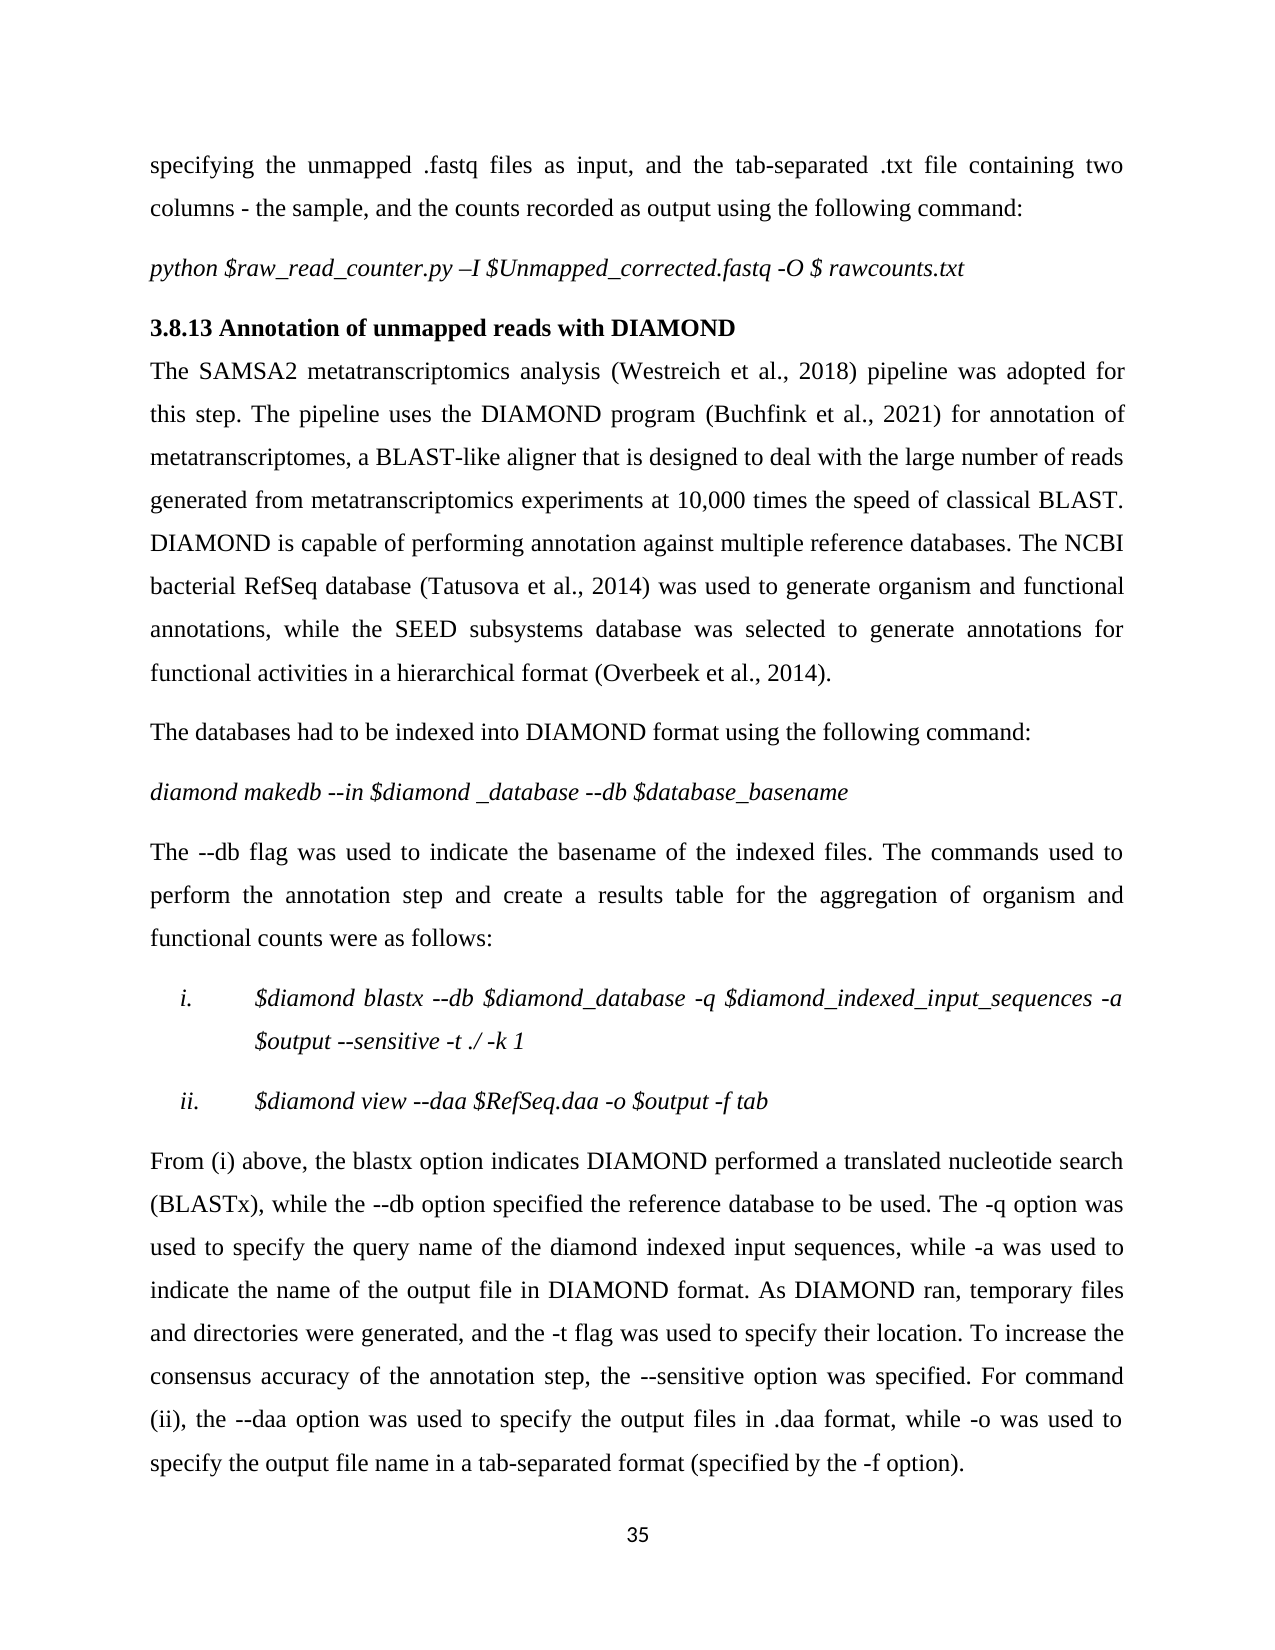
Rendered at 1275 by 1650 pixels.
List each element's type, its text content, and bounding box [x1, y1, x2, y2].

text The --db flag was used to indicate the basename of the indexed files. The commands used to perform the annotation step and create a results table for the aggregation of organism and functional counts were as follows: [150, 837, 1125, 952]
text The SAMSA2 metatranscriptomics analysis (Westreich et al., 2018) pipeline was adopted for this step. The pipeline uses the DIAMOND program (Buchfink et al., 2021) for annotation of metatranscriptomes, a BLAST-like aligner that is designed to deal with the large number of reads generated from metatranscriptomics experiments at 10,000 times the speed of classical BLAST. DIAMOND is capable of performing annotation against multiple reference databases. The NCBI bacterial RefSeq database (Tatusova et al., 2014) was used to generate organism and functional annotations, while the SEED subsystems database was selected to generate annotations for functional activities in a hierarchical format (Overbeek et al., 2014). [150, 356, 1125, 686]
text diamond makedb --in $diamond _database --db $database_basename [150, 777, 1125, 806]
subtitle 3.8.13 Annotation of unmapped reads with DIAMOND [150, 313, 1125, 341]
list $diamond blastx --db $diamond_database -q $diamond_indexed_input_sequences -a $output --sensitive -t ./ -k 1 [179, 983, 1125, 1055]
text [150, 150, 1125, 222]
list $diamond view --daa $RefSeq.daa -o $output -f tab [179, 1086, 1125, 1115]
text From (i) above, the blastx option indicates DIAMOND performed a translated nucleotide search (BLASTx), while the --db option specified the reference database to be used. The -q option was used to specify the query name of the diamond indexed input sequences, while -a was used to indicate the name of the output file in DIAMOND format. As DIAMOND ran, temporary files and directories were generated, and the -t flag was used to specify their location. To increase the consensus accuracy of the annotation step, the --sensitive option was specified. For command (ii), the --daa option was used to specify the output files in .daa format, while -o was used to specify the output file name in a tab-separated format (specified by the -f option). [150, 1146, 1125, 1476]
text python $raw_read_counter.py –I $Unmapped_corrected.fastq -O $ rawcounts.txt [150, 253, 1125, 282]
text The databases had to be indexed into DIAMOND format using the following command: [150, 717, 1125, 746]
